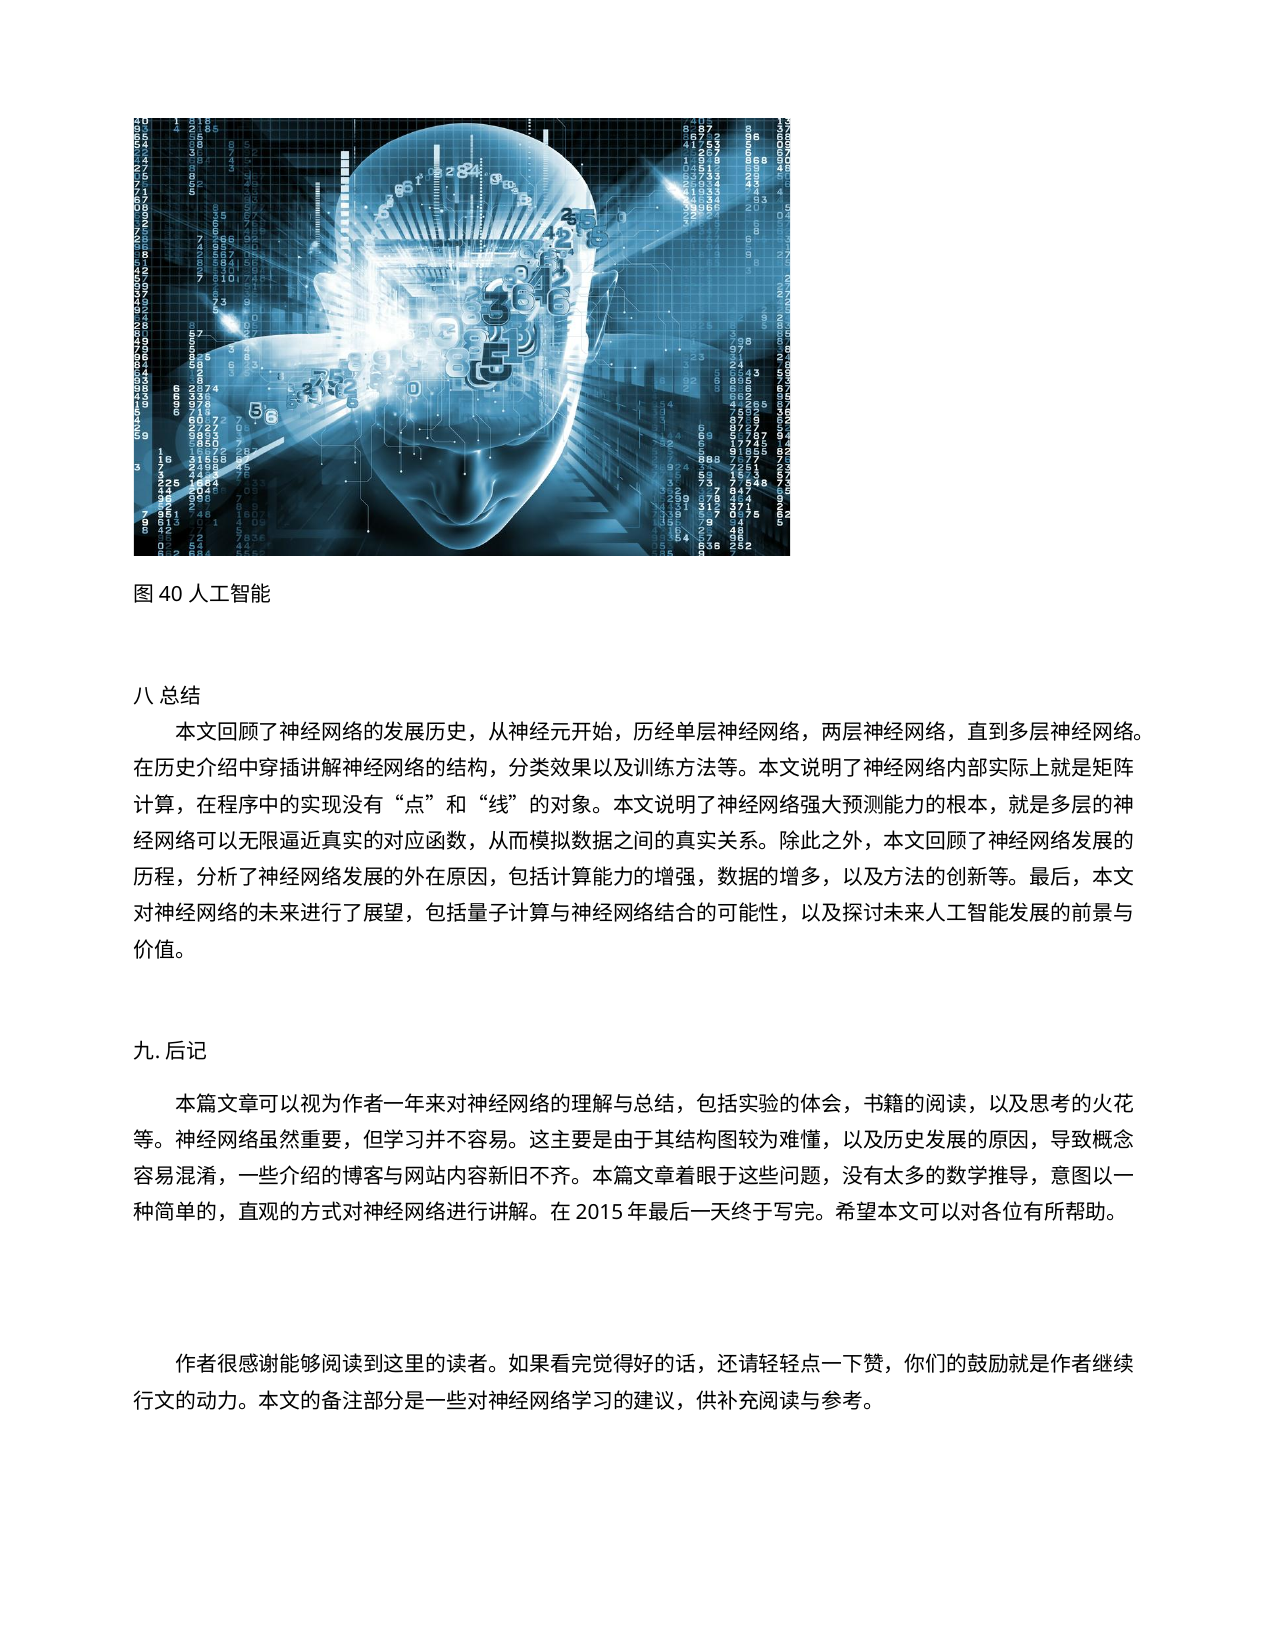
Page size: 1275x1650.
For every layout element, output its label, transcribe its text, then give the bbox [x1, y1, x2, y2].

text 八 总结 [134, 679, 1141, 709]
text 本篇文章可以视为作者一年来对神经网络的理解与总结，包括实验的体会，书籍的阅读，以及思考的火花等。神经网络虽然重要，但学习并不容易。这主要是由于其结构图较为难懂，以及历史发展的原因，导致概念容易混淆，一些介绍的博客与网站内容新旧不齐。本篇文章着眼于这些问题，没有太多的数学推导，意图以一种简单的，直观的方式对神经网络进行讲解。在2015年最后一天终于写完。希望本文可以对各位有所帮助。 [134, 1087, 1141, 1226]
text 图40 人工智能 [134, 577, 1141, 607]
text 作者很感谢能够阅读到这里的读者。如果看完觉得好的话，还请轻轻点一下赞，你们的鼓励就是作者继续行文的动力。本文的备注部分是一些对神经网络学习的建议，供补充阅读与参考。 [134, 1348, 1141, 1414]
text 本文回顾了神经网络的发展历史，从神经元开始，历经单层神经网络，两层神经网络，直到多层神经网络。在历史介绍中穿插讲解神经网络的结构，分类效果以及训练方法等。本文说明了神经网络内部实际上就是矩阵计算，在程序中的实现没有“点”和“线”的对象。本文说明了神经网络强大预测能力的根本，就是多层的神经网络可以无限逼近真实的对应函数，从而模拟数据之间的真实关系。除此之外，本文回顾了神经网络发展的历程，分析了神经网络发展的外在原因，包括计算能力的增强，数据的增多，以及方法的创新等。最后，本文对神经网络的未来进行了展望，包括量子计算与神经网络结合的可能性，以及探讨未来人工智能发展的前景与价值。 [134, 715, 1141, 963]
text 九. 后记 [134, 1035, 1141, 1065]
picture [133, 118, 790, 556]
